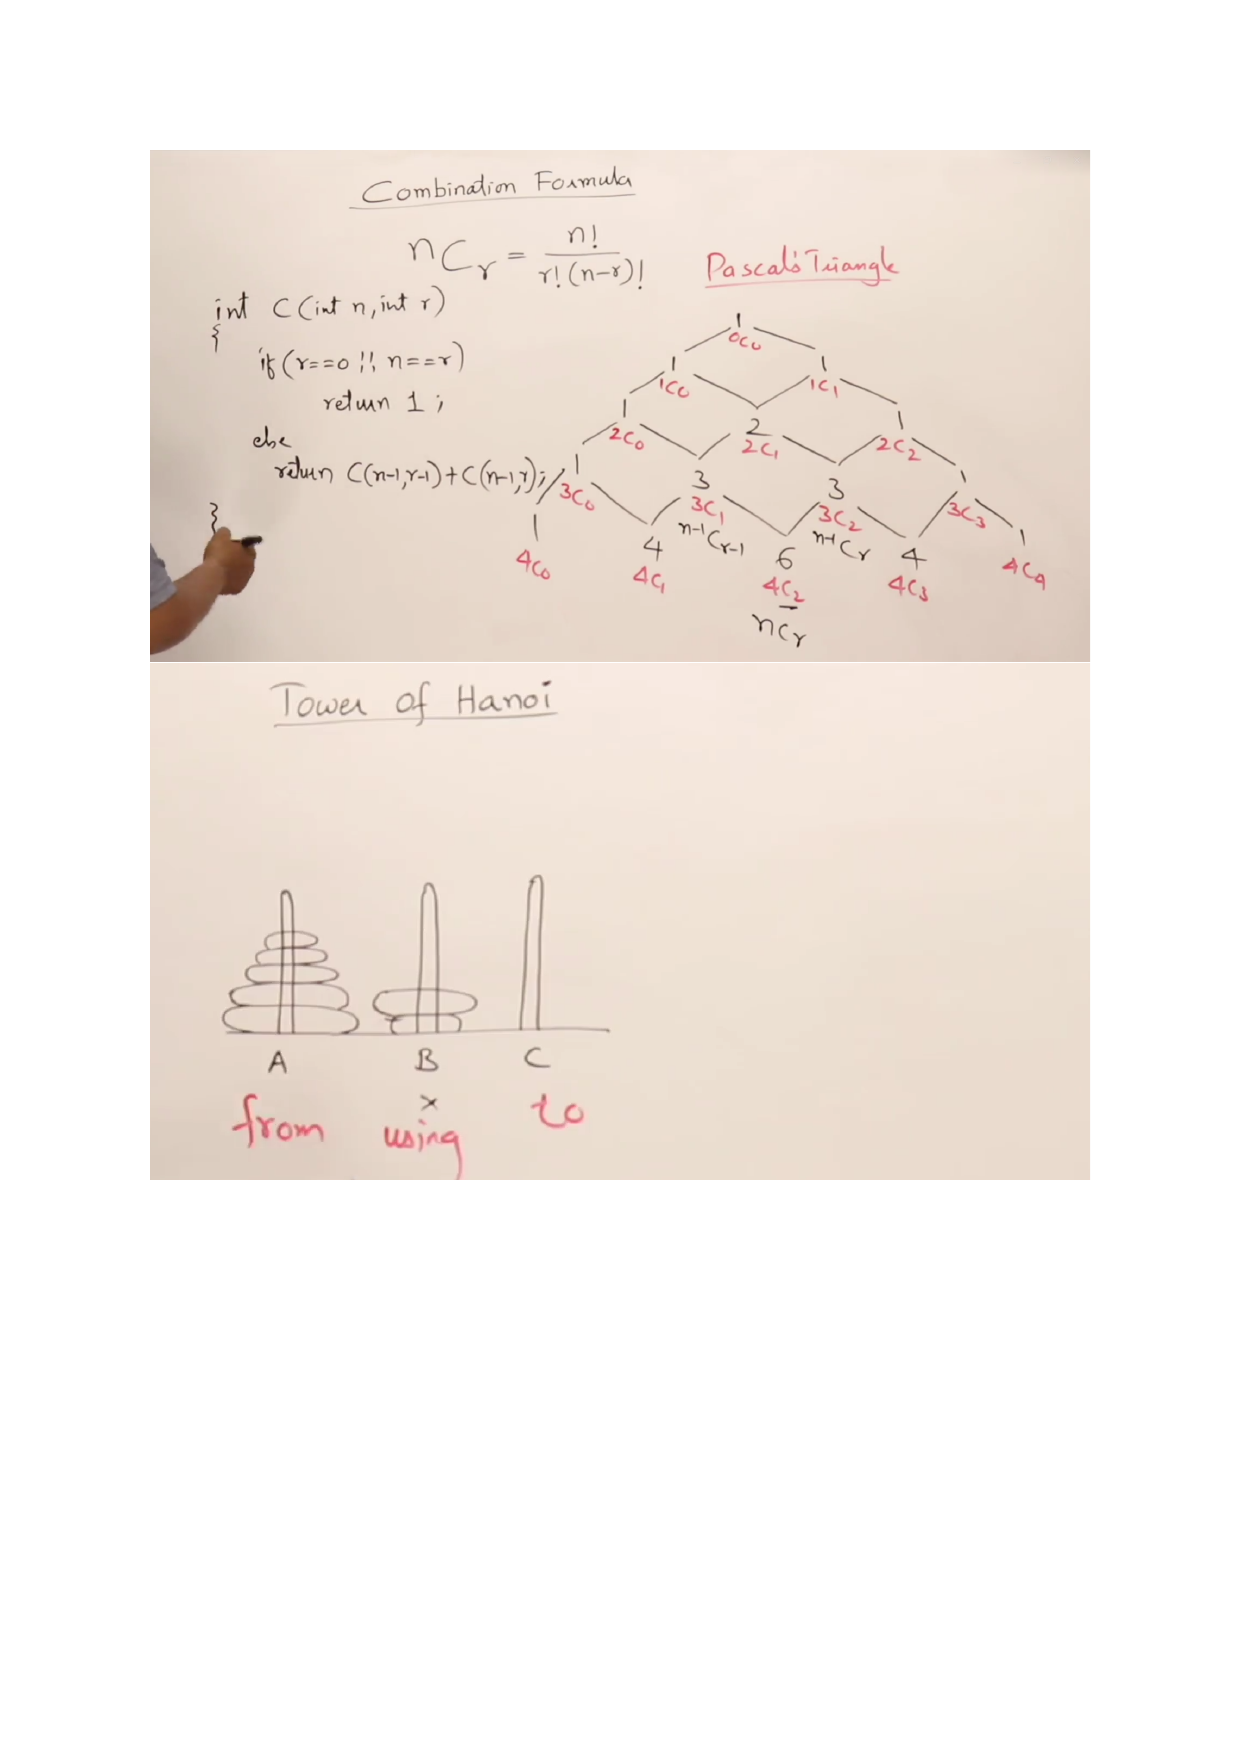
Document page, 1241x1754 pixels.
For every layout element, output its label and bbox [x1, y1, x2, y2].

picture [150, 150, 1091, 662]
picture [150, 663, 1091, 1180]
